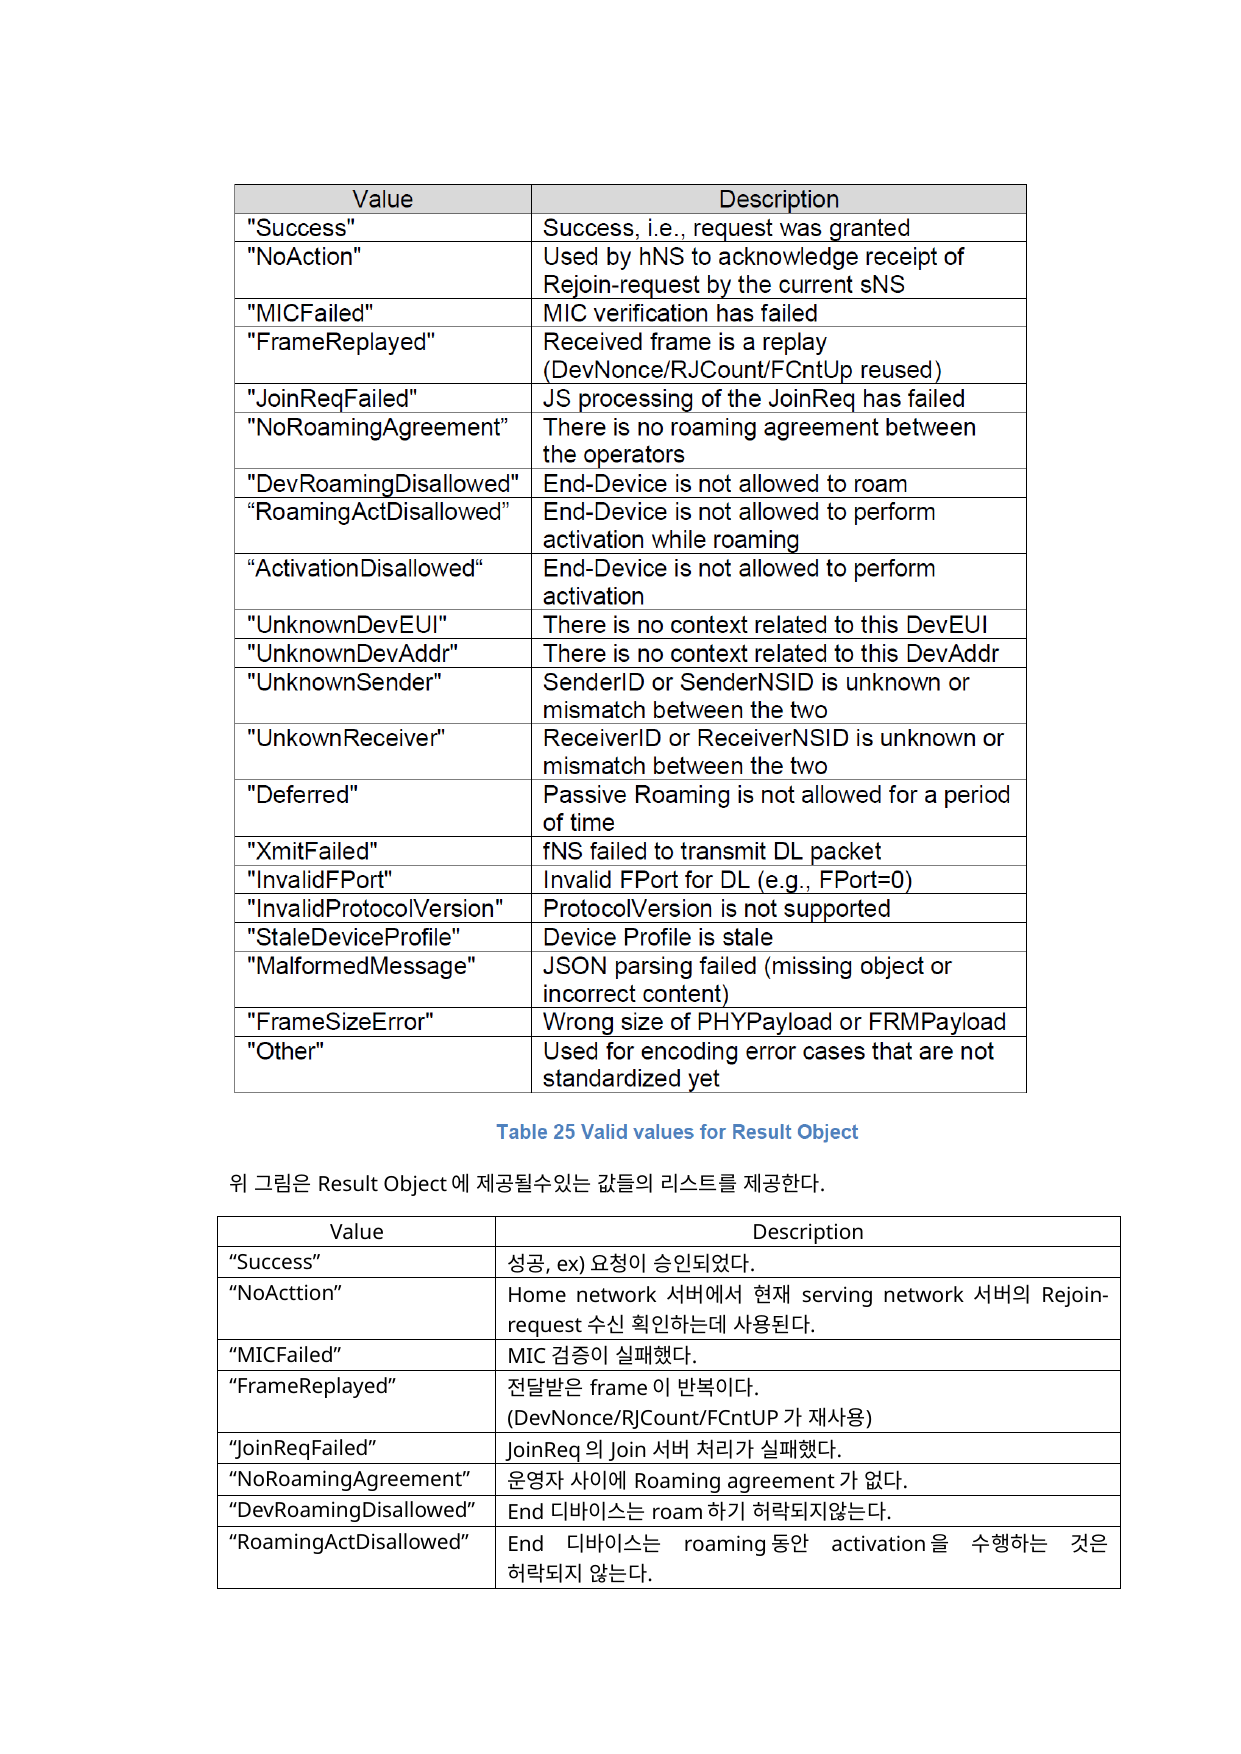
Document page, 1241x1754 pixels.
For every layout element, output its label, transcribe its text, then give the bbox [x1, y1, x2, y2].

table_cell “NoRoamingAgreement” [218, 1464, 495, 1494]
table_cell “NoActtion” [218, 1278, 495, 1339]
table_cell 성공, ex) 요청이 승인되었다. [496, 1247, 1120, 1277]
table_cell “FrameReplayed” [218, 1371, 495, 1432]
table_cell 전달받은 frame이 반복이다. (DevNonce/RJCount/FCntUP가 재사용) [496, 1371, 1120, 1432]
table_cell “MICFailed” [218, 1340, 495, 1370]
table_cell End 디바이스는 roam하기 허락되지않는다. [496, 1496, 1120, 1526]
table_cell “RoamingActDisallowed” [218, 1527, 495, 1587]
table_cell “DevRoamingDisallowed” [218, 1496, 495, 1526]
table_cell 운영자 사이에 Roaming agreement가 없다. [496, 1464, 1120, 1494]
table_cell JoinReq의 Join 서버 처리가 실패했다. [496, 1433, 1120, 1463]
table_cell MIC 검증이 실패했다. [496, 1340, 1120, 1370]
table_cell End 디바이스는 roaming동안 activation을 수행하는 것은 허락되지 않는다. [496, 1527, 1120, 1587]
list 위 그림은 Result Object에 제공될수있는 값들의 리스트를 제공한다. [229, 1167, 1090, 1197]
picture [229, 177, 1034, 1148]
table_cell Home network 서버에서 현재 serving network 서버의 Rejoin-request 수신 획인하는데 사용된다. [496, 1278, 1120, 1339]
table_header Description [496, 1217, 1120, 1246]
table_cell “JoinReqFailed” [218, 1433, 495, 1463]
table_cell “Success” [218, 1247, 495, 1277]
table_header Value [218, 1217, 495, 1246]
